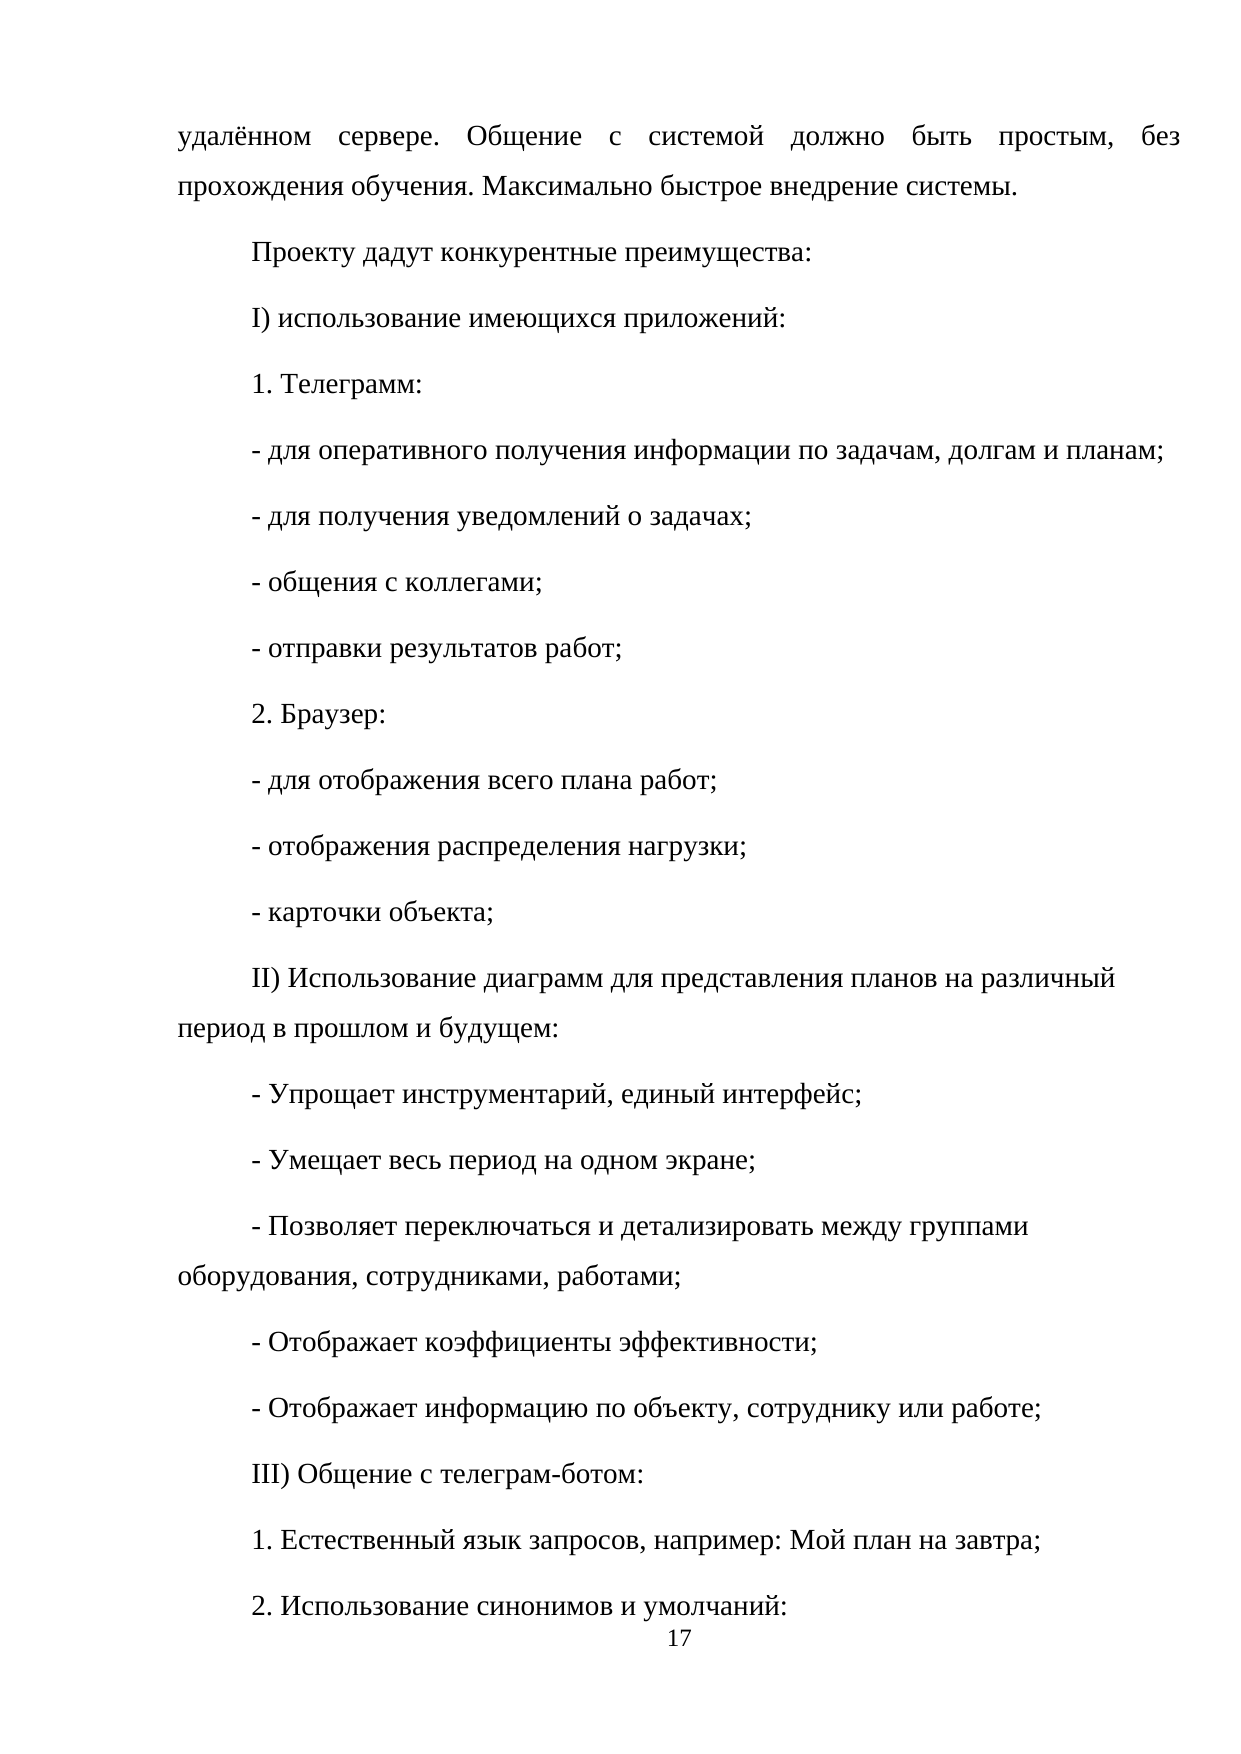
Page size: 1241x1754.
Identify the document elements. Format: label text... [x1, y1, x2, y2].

text - карточки объекта; [177, 894, 1181, 927]
text - отправки результатов работ; [177, 630, 1181, 663]
text - Отображает информацию по объекту, сотруднику или работе; [177, 1390, 1181, 1423]
text II) Использование диаграмм для представления планов на различный период в прошлом и будущем: [177, 960, 1181, 1043]
text 1. Естественный язык запросов, например: Мой план на завтра; [177, 1522, 1181, 1555]
text 1. Телеграмм: [177, 366, 1181, 400]
text - для отображения всего плана работ; [177, 762, 1181, 795]
text - общения с коллегами; [177, 564, 1181, 598]
text 2. Браузер: [177, 696, 1181, 729]
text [177, 118, 1181, 202]
text III) Общение с телеграм-ботом: [177, 1456, 1181, 1489]
text - Упрощает инструментарий, единый интерфейс; [177, 1076, 1181, 1109]
text - Умещает весь период на одном экране; [177, 1142, 1181, 1175]
text - Позволяет переключаться и детализировать между группами оборудования, сотрудниками, работами; [177, 1208, 1181, 1292]
text 2. Использование синонимов и умолчаний: [177, 1588, 1181, 1621]
text - отображения распределения нагрузки; [177, 828, 1181, 861]
text I) использование имеющихся приложений: [177, 300, 1181, 334]
text Проекту дадут конкурентные преимущества: [177, 234, 1181, 268]
text - Отображает коэффициенты эффективности; [177, 1324, 1181, 1358]
text - для получения уведомлений о задачах; [177, 498, 1181, 532]
text - для оперативного получения информации по задачам, долгам и планам; [177, 432, 1181, 466]
